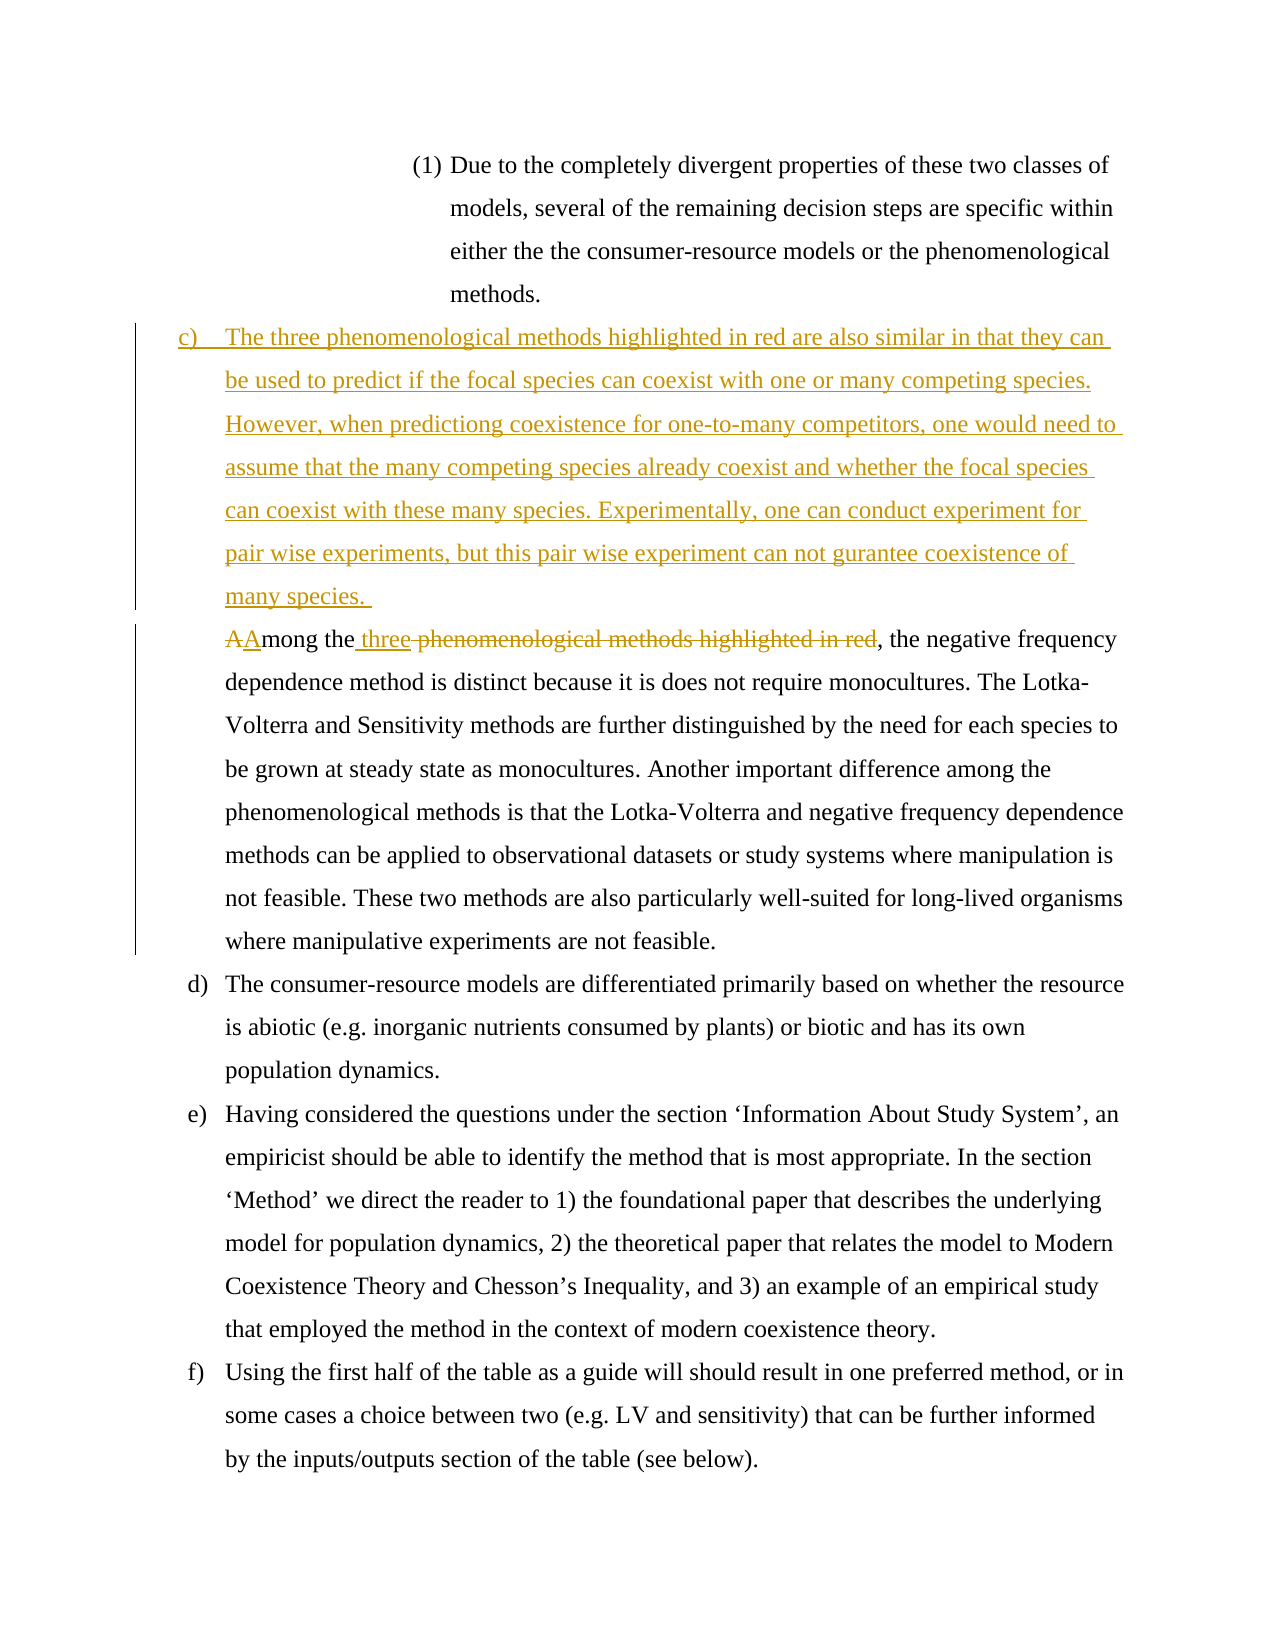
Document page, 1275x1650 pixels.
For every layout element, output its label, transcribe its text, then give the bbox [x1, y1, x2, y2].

list Due to the completely divergent properties of these two classes of models, several of the remaining decision steps are specific within either the the consumer-resource models or the phenomenological methods. [412, 150, 1125, 308]
list mong the, the negative frequency dependence method is distinct because it is does not require monocultures. The Lotka-Volterra and Sensitivity methods are further distinguished by the need for each species to be grown at steady state as monocultures. Another important difference among the phenomenological methods is that the Lotka-Volterra and negative frequency dependence methods can be applied to observational datasets or study systems where manipulation is not feasible. These two methods are also particularly well-suited for long-lived organisms where manipulative experiments are not feasible. [225, 624, 1125, 955]
list Having considered the questions under the section ‘Information About Study System’, an empiricist should be able to identify the method that is most appropriate. In the section ‘Method’ we direct the reader to 1) the foundational paper that describes the underlying model for population dynamics, 2) the theoretical paper that relates the model to Modern Coexistence Theory and Chesson’s Inequality, and 3) an example of an empirical study that employed the method in the context of modern coexistence theory. [187, 1099, 1125, 1343]
list The consumer-resource models are differentiated primarily based on whether the resource is abiotic (e.g. inorganic nutrients consumed by plants) or biotic and has its own population dynamics. [187, 969, 1125, 1084]
list Using the first half of the table as a guide will should result in one preferred method, or in some cases a choice between two (e.g. LV and sensitivity) that can be further informed by the inputs/outputs section of the table (see below). [187, 1357, 1125, 1472]
